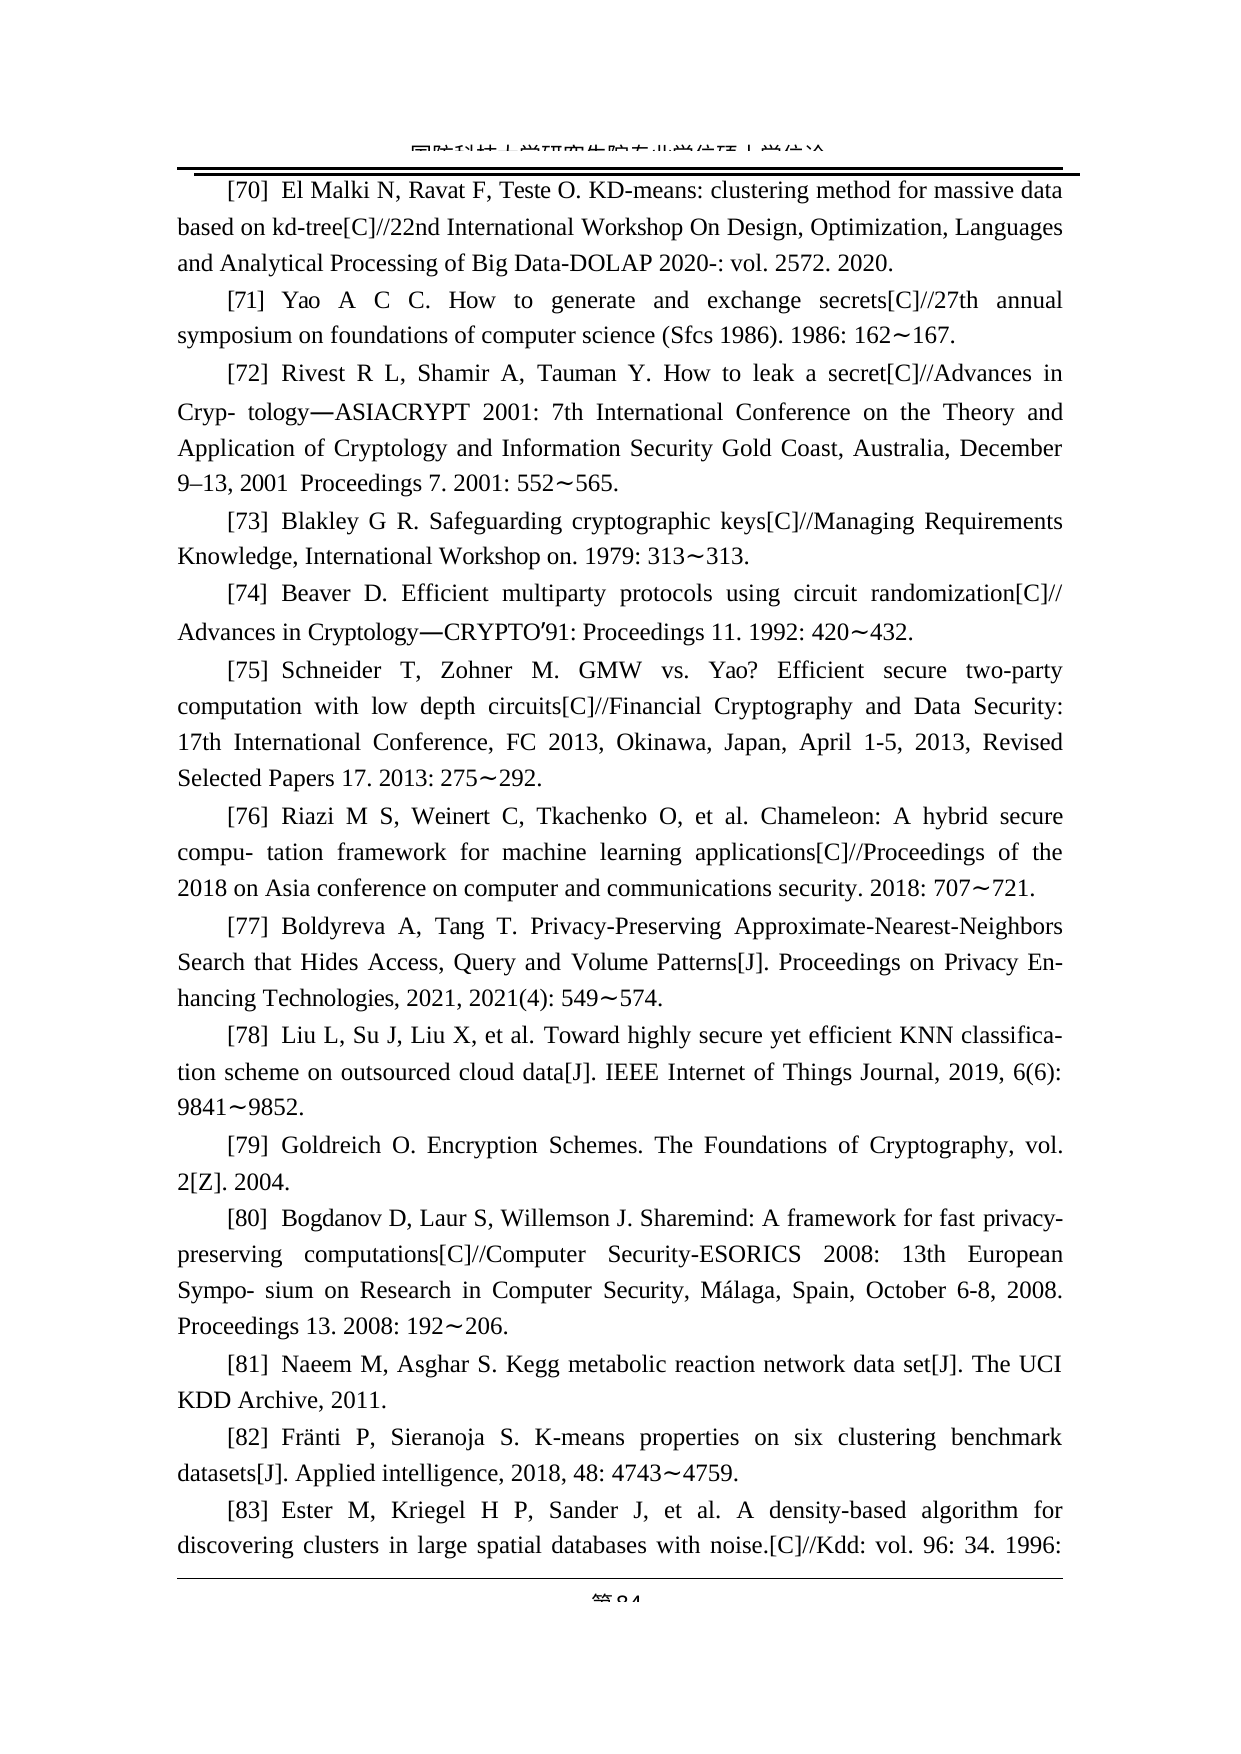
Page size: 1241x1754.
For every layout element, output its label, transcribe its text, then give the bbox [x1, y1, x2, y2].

list Beaver D. Efficient multiparty protocols using circuit randomization[C]// Advances in Cryptology—CRYPTO’91: Proceedings 11. 1992: 420∼432. [177, 578, 1063, 648]
list Bogdanov D, Laur S, Willemson J. Sharemind: A framework for fast privacy- preserving computations[C]//Computer Security-ESORICS 2008: 13th European Sympo- sium on Research in Computer Security, Málaga, Spain, October 6-8, 2008. Proceedings 13. 2008: 192∼206. [177, 1203, 1063, 1341]
list El Malki N, Ravat F, Teste O. KD-means: clustering method for massive data based on kd-tree[C]//22nd International Workshop On Design, Optimization, Languages and Analytical Processing of Big Data-DOLAP 2020-: vol. 2572. 2020. [177, 176, 1063, 277]
list Schneider T, Zohner M. GMW vs. Yao? Efficient secure two-party computation with low depth circuits[C]//Financial Cryptography and Data Security: 17th International Conference, FC 2013, Okinawa, Japan, April 1-5, 2013, Revised Selected Papers 17. 2013: 275∼292. [177, 655, 1063, 793]
list Liu L, Su J, Liu X, et al. Toward highly secure yet efficient KNN classifica- tion scheme on outsourced cloud data[J]. IEEE Internet of Things Journal, 2019, 6(6): 9841∼9852. [177, 1021, 1063, 1122]
list Fränti P, Sieranoja S. K-means properties on six clustering benchmark datasets[J]. Applied intelligence, 2018, 48: 4743∼4759. [177, 1422, 1063, 1487]
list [177, 1495, 1063, 1559]
list Blakley G R. Safeguarding cryptographic keys[C]//Managing Requirements Knowledge, International Workshop on. 1979: 313∼313. [177, 506, 1063, 571]
list Yao A C C. How to generate and exchange secrets[C]//27th annual symposium on foundations of computer science (Sfcs 1986). 1986: 162∼167. [177, 285, 1063, 350]
list Goldreich O. Encryption Schemes. The Foundations of Cryptography, vol. 2[Z]. 2004. [177, 1130, 1063, 1195]
list Rivest R L, Shamir A, Tauman Y. How to leak a secret[C]//Advances in Cryp- tology—ASIACRYPT 2001: 7th International Conference on the Theory and Application of Cryptology and Information Security Gold Coast, Australia, December 9–13, 2001 Proceedings 7. 2001: 552∼565. [177, 358, 1063, 498]
list Naeem M, Asghar S. Kegg metabolic reaction network data set[J]. The UCI KDD Archive, 2011. [177, 1349, 1063, 1414]
list Boldyreva A, Tang T. Privacy-Preserving Approximate-Nearest-Neighbors Search that Hides Access, Query and Volume Patterns[J]. Proceedings on Privacy En- hancing Technologies, 2021, 2021(4): 549∼574. [177, 911, 1063, 1012]
list Riazi M S, Weinert C, Tkachenko O, et al. Chameleon: A hybrid secure compu- tation framework for machine learning applications[C]//Proceedings of the 2018 on Asia conference on computer and communications security. 2018: 707∼721. [177, 801, 1063, 903]
